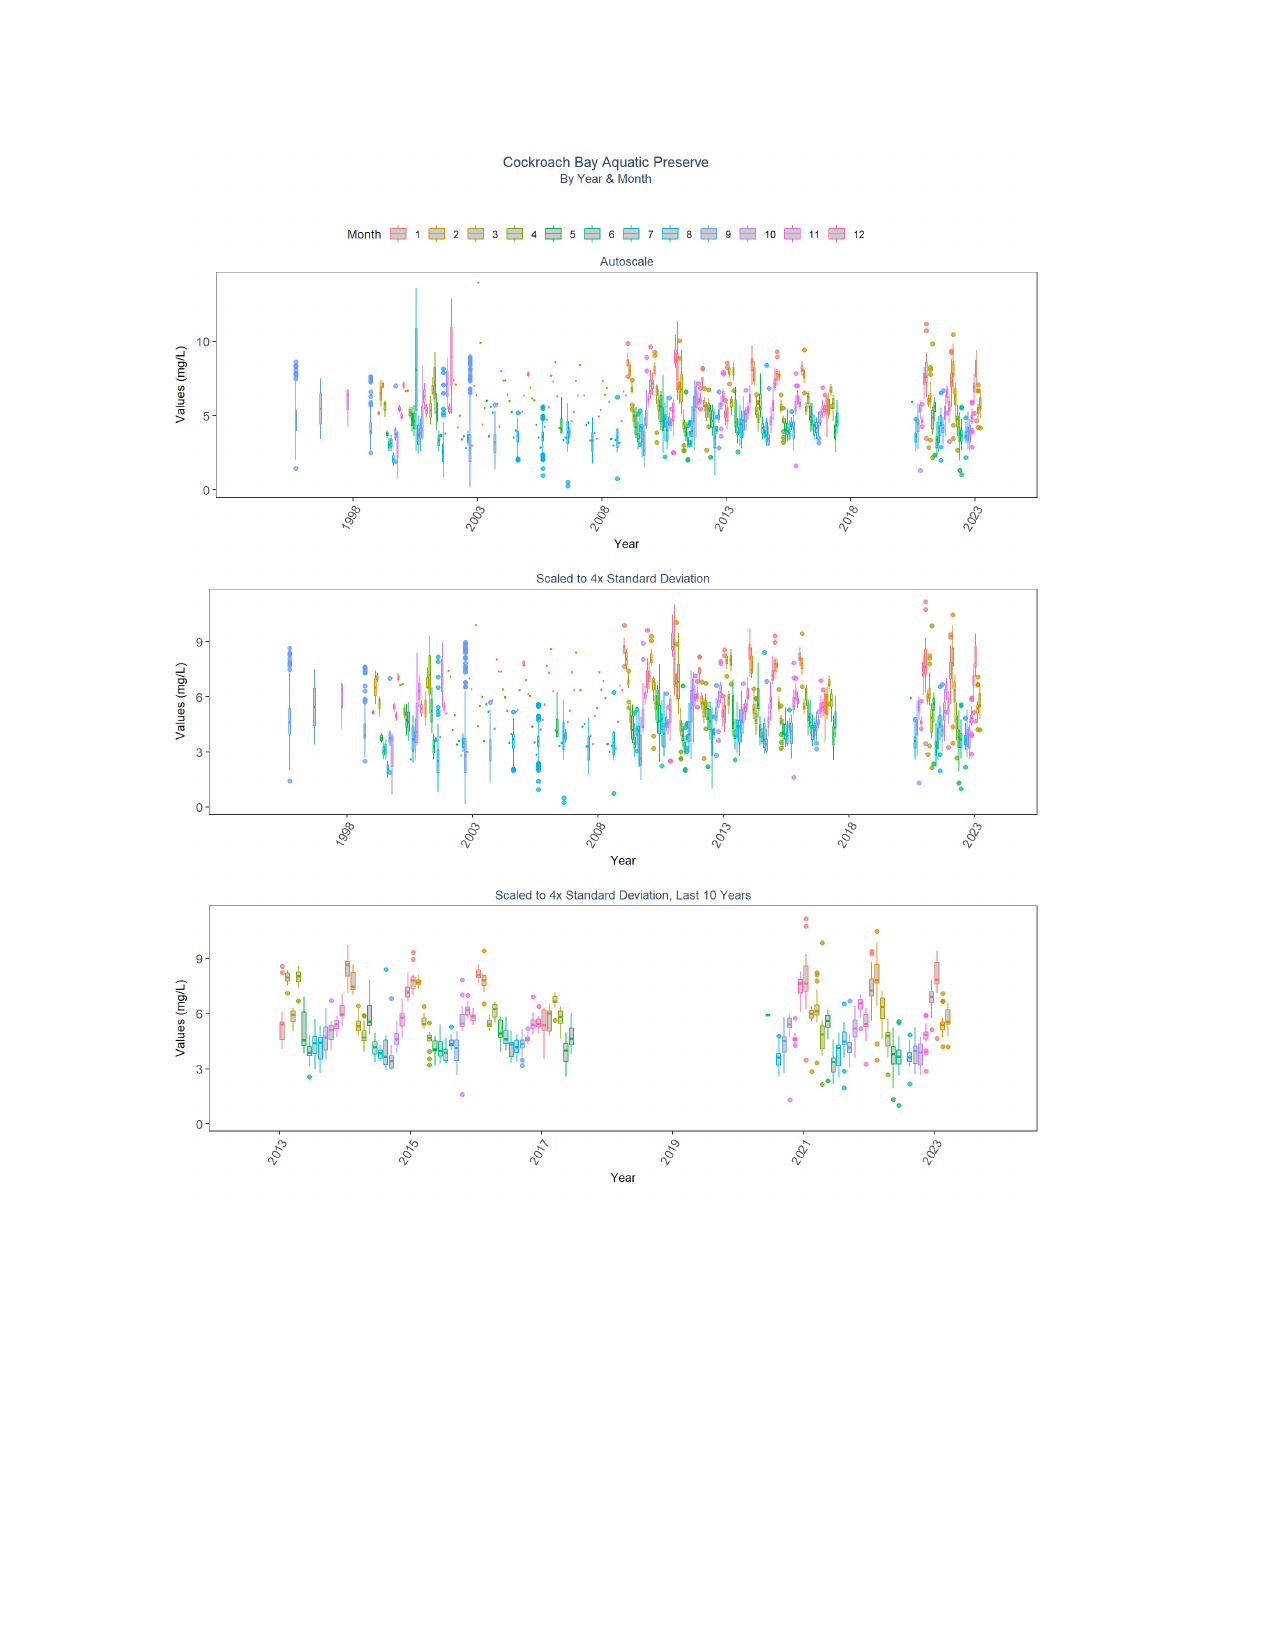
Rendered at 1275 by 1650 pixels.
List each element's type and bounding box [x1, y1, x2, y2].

picture [168, 150, 1044, 1200]
